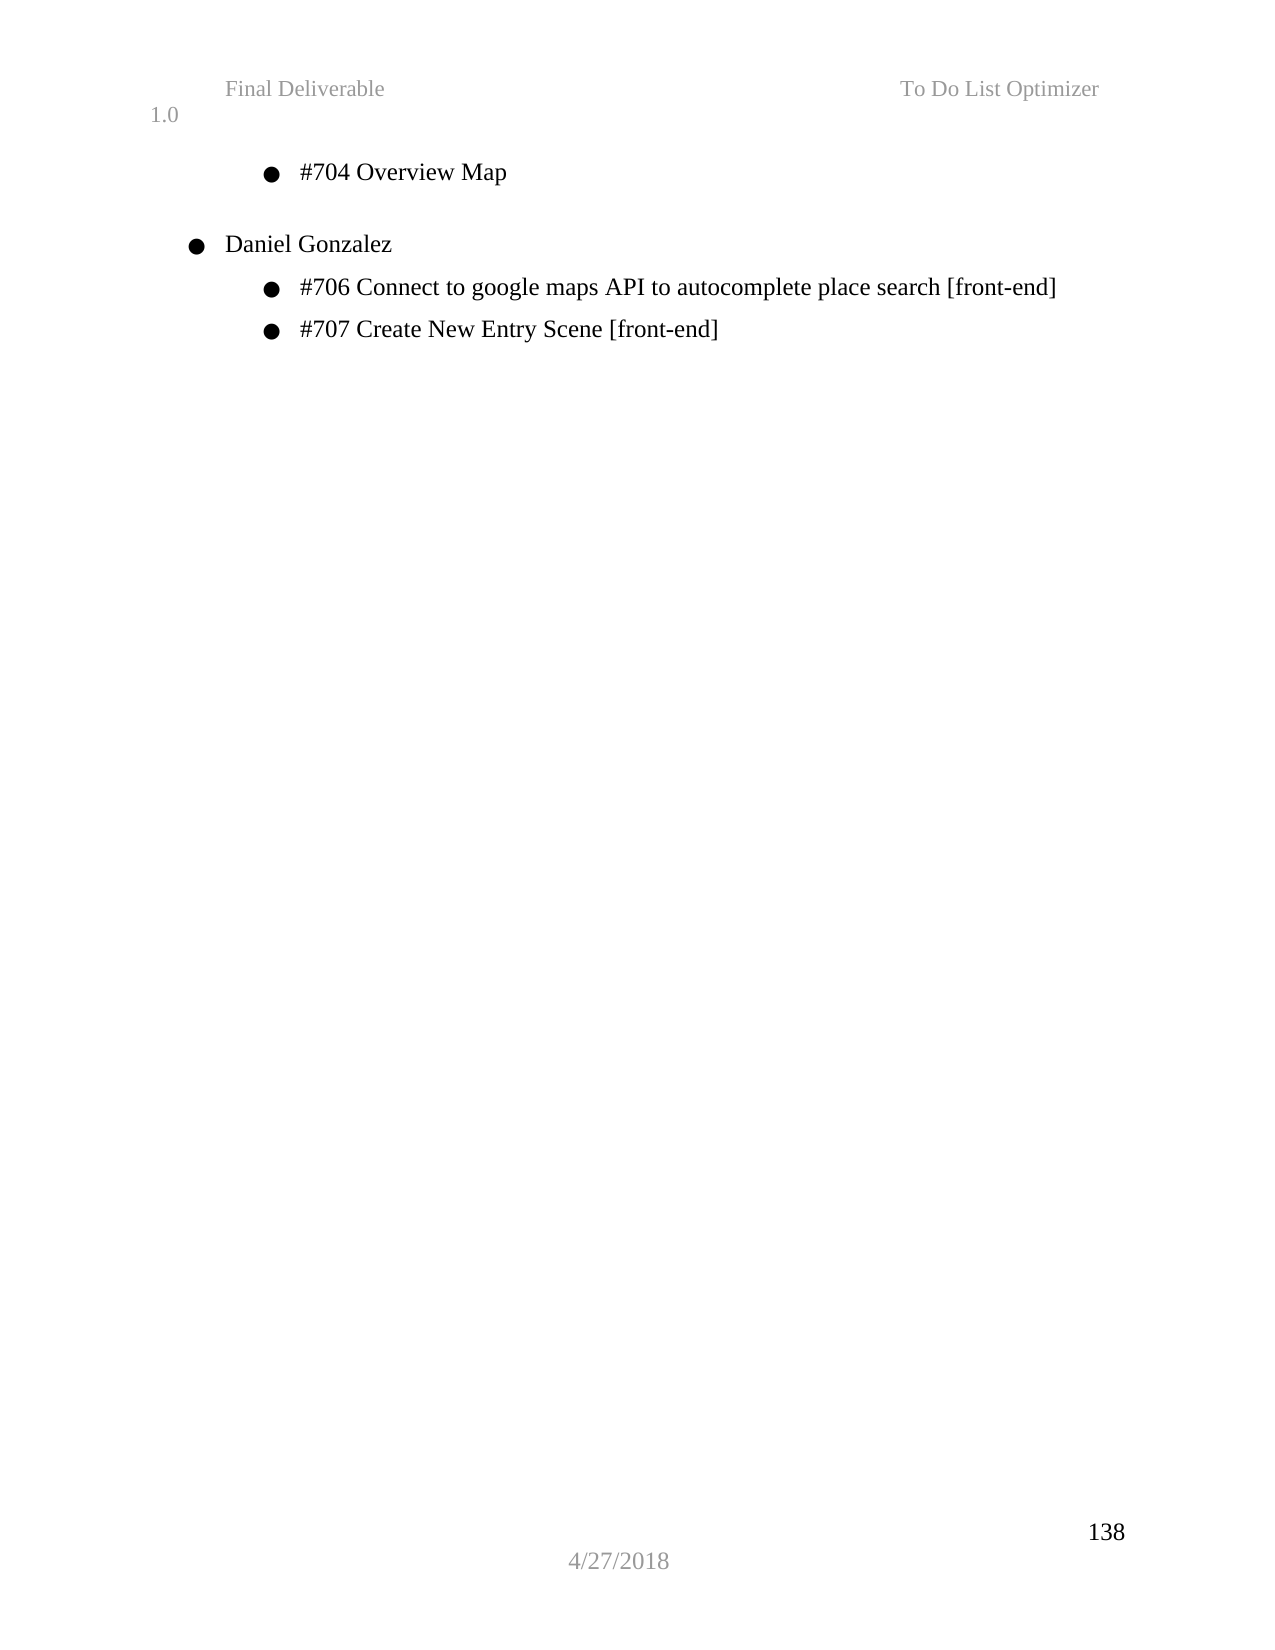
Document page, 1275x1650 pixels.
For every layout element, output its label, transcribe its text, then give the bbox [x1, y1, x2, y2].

list Daniel Gonzalez [187, 221, 1125, 264]
list #706 Connect to google maps API to autocomplete place search [front-end] [262, 264, 1125, 307]
list #704 Overview Map [262, 150, 1125, 193]
list #707 Create New Entry Scene [front-end] [262, 307, 1125, 349]
